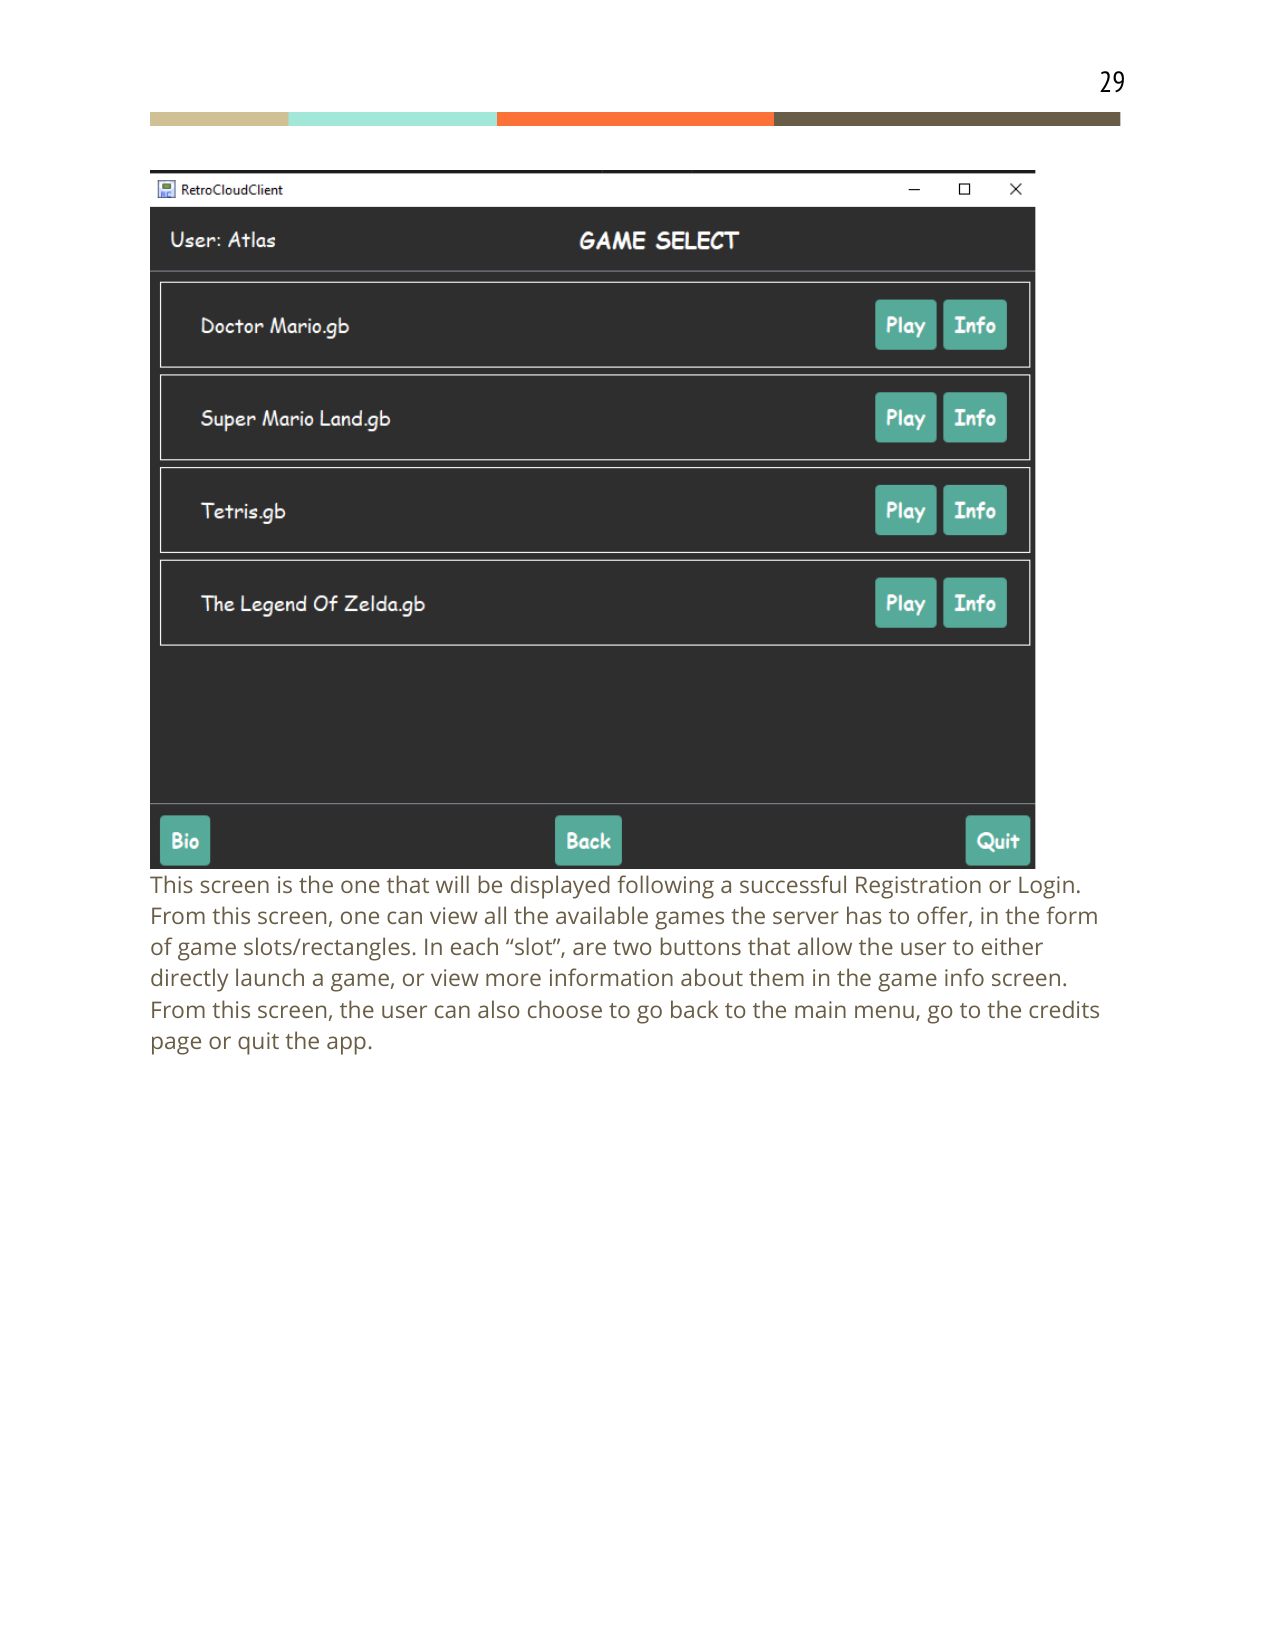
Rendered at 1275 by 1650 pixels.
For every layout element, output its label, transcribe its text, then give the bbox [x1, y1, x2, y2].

picture [150, 112, 1121, 126]
picture [150, 170, 1036, 869]
text This screen is the one that will be displayed following a successful Registration or Login. From this screen, one can view all the available games the server has to offer, in the form of game slots/rectangles. In each “slot”, are two buttons that allow the user to either directly launch a game, or view more information about them in the game info screen. From this screen, the user can also choose to go back to the main menu, go to the credits page or quit the app. [150, 868, 1125, 1087]
